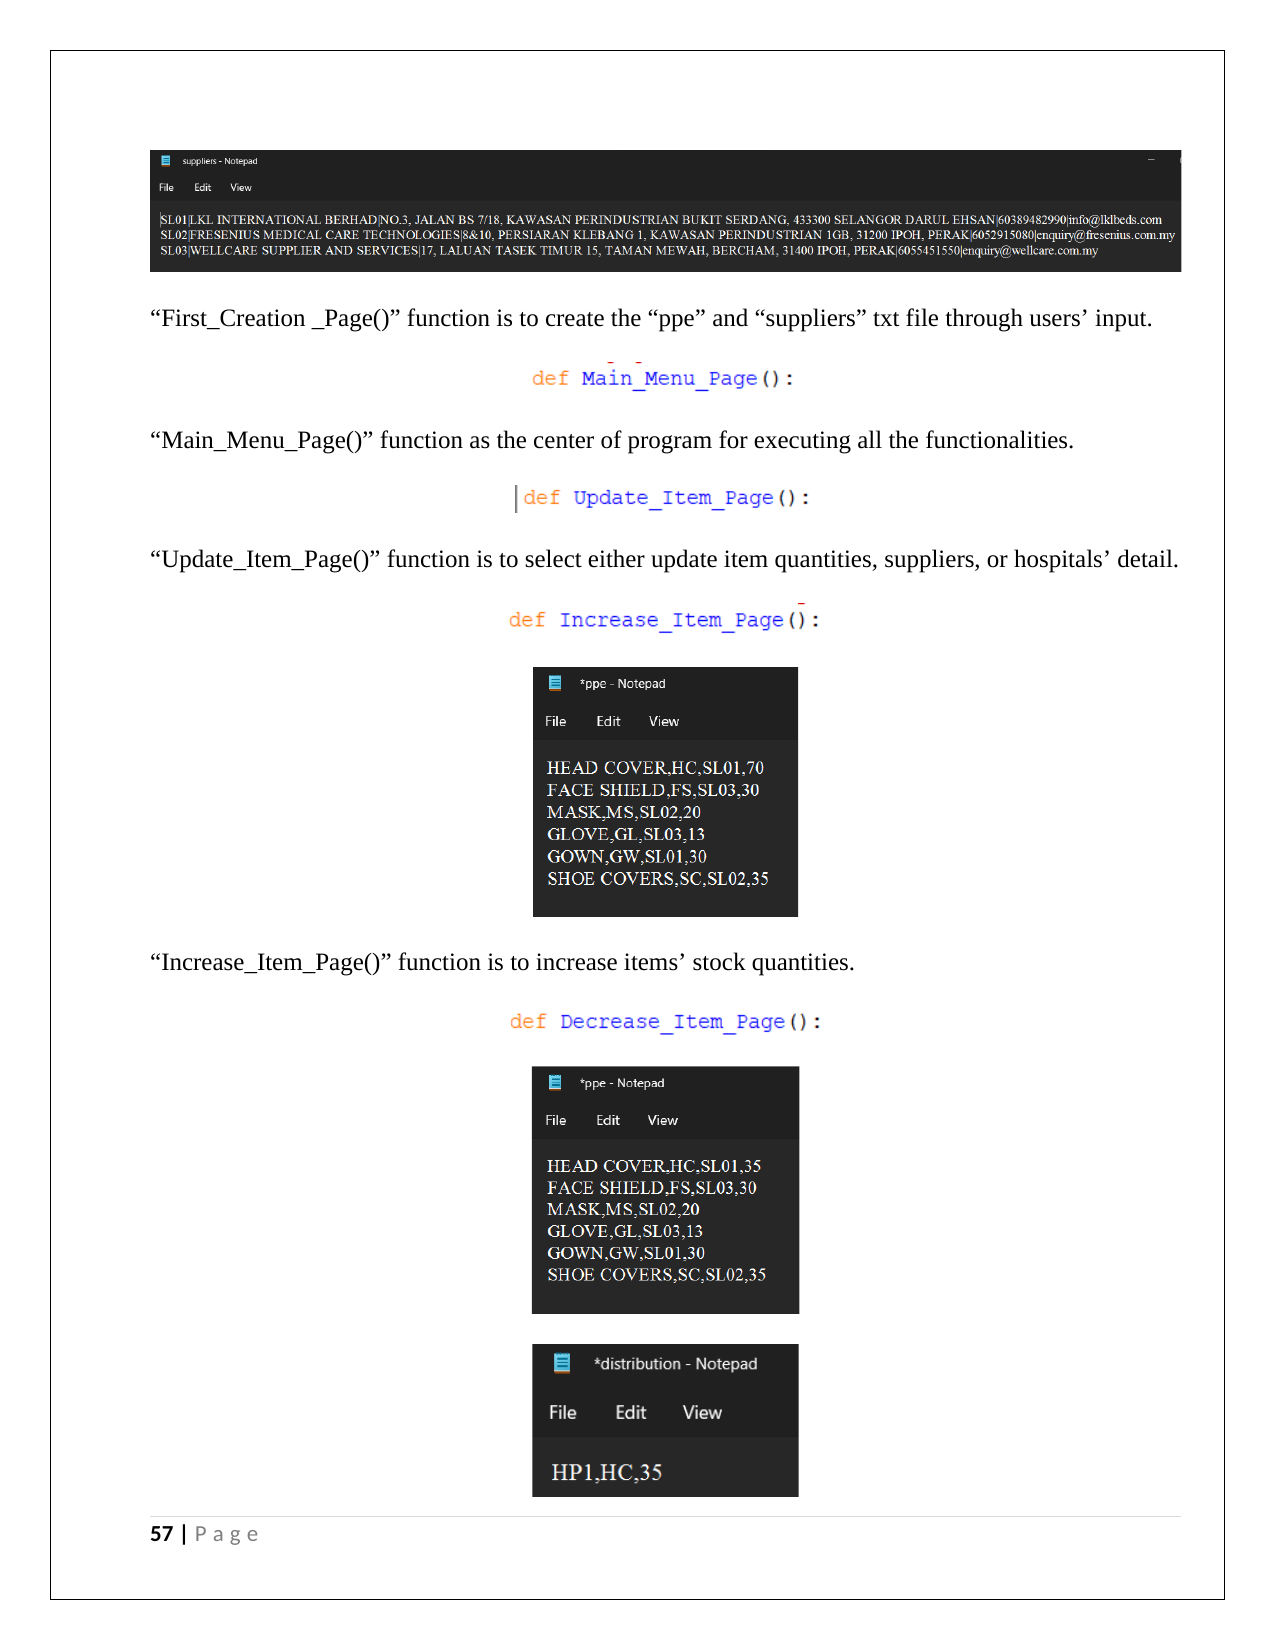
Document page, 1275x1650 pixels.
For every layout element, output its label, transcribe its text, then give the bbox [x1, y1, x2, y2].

picture [532, 1344, 799, 1497]
text “Update_Item_Page()” function is to select either update item quantities, suppliers, or hospitals’ detail. [150, 544, 1181, 573]
picture [526, 362, 805, 395]
picture [510, 1006, 821, 1036]
text “First_Creation _Page()” function is to create the “ppe” and “suppliers” txt file through users’ input. [150, 303, 1181, 331]
picture [504, 603, 827, 637]
picture [531, 1066, 800, 1314]
picture [515, 485, 817, 513]
text “Increase_Item_Page()” function is to increase items’ stock quantities. [150, 947, 1181, 976]
text “Main_Menu_Page()” function as the center of program for executing all the functionalities. [150, 426, 1181, 454]
picture [150, 150, 1182, 272]
picture [533, 667, 799, 917]
